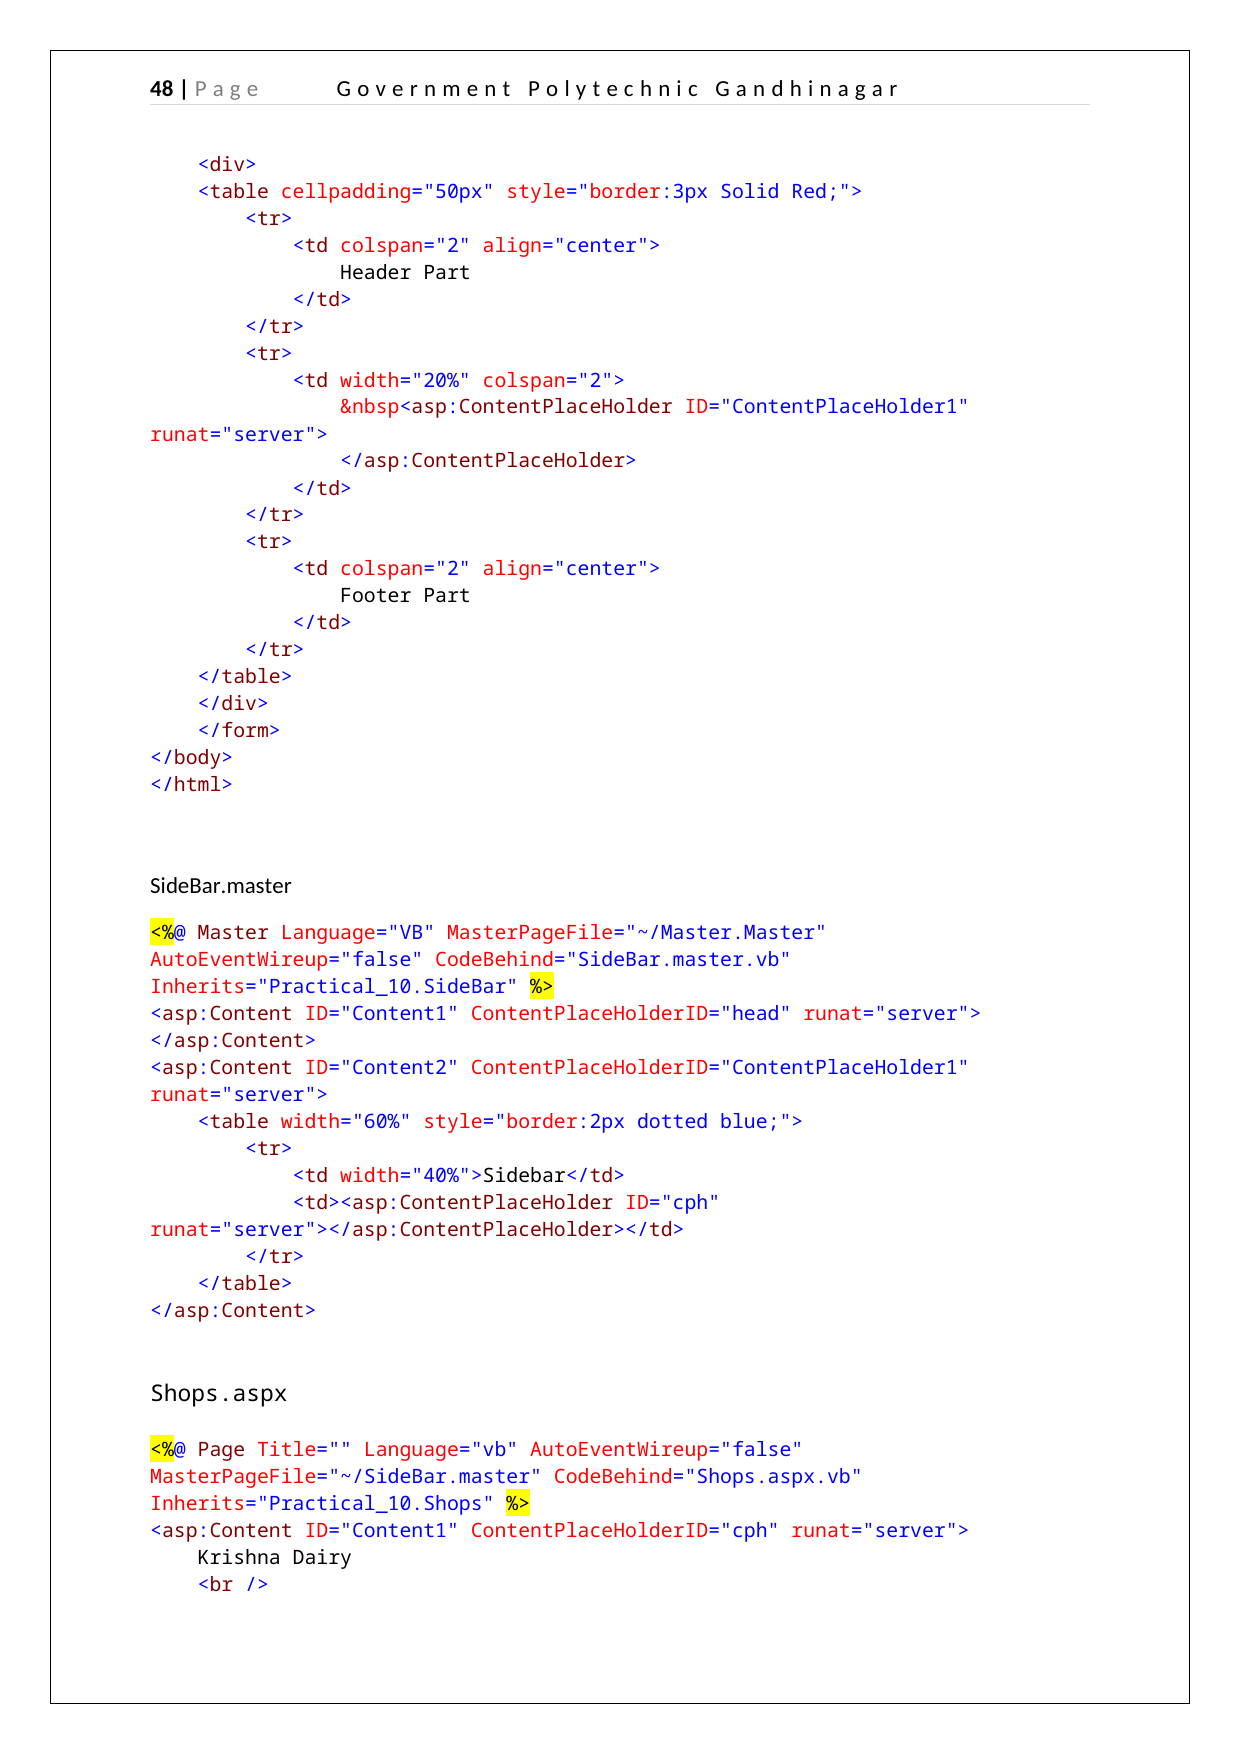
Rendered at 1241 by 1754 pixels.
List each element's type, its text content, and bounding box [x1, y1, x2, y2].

text Footer Part [150, 582, 1090, 609]
text <td colspan="2" align="center"> [150, 555, 1090, 582]
text <tr> [150, 204, 1090, 231]
text </asp:Content> [150, 1026, 1090, 1053]
text </td> [150, 285, 1090, 312]
text <tr> [150, 1134, 1090, 1161]
text </tr> [150, 501, 1090, 528]
text </body> [150, 743, 1090, 771]
text </tr> [150, 1242, 1090, 1269]
text <asp:Content ID="Content1" ContentPlaceHolderID="cph" runat="server"> [150, 1516, 1090, 1543]
text <%@ Page Title="" Language="vb" AutoEventWireup="false" MasterPageFile="~/SideBar.master" CodeBehind="Shops.aspx.vb" Inherits="Practical_10.Shops" %> [150, 1435, 1090, 1516]
text <td width="20%" colspan="2"> [150, 366, 1090, 393]
text </asp:ContentPlaceHolder> [150, 447, 1090, 474]
text </html> [150, 771, 1090, 797]
text Shops.aspx [150, 1377, 1090, 1408]
text </table> [150, 1269, 1090, 1296]
text Header Part [150, 258, 1090, 285]
text </form> [150, 717, 1090, 743]
text SideBar.master [150, 871, 1090, 899]
text </table> [150, 663, 1090, 689]
text <td><asp:ContentPlaceHolder ID="cph" runat="server"></asp:ContentPlaceHolder></td> [150, 1188, 1090, 1242]
text </asp:Content> [150, 1296, 1090, 1323]
text </tr> [150, 636, 1090, 663]
text <tr> [150, 339, 1090, 366]
text <tr> [150, 528, 1090, 555]
text </td> [150, 474, 1090, 501]
text <%@ Master Language="VB" MasterPageFile="~/Master.Master" AutoEventWireup="false" CodeBehind="SideBar.master.vb" Inherits="Practical_10.SideBar" %> [150, 918, 1090, 999]
text </div> [150, 689, 1090, 717]
text <asp:Content ID="Content2" ContentPlaceHolderID="ContentPlaceHolder1" runat="server"> [150, 1053, 1090, 1107]
text </tr> [150, 312, 1090, 339]
text <table cellpadding="50px" style="border:3px Solid Red;"> [150, 177, 1090, 204]
text </td> [150, 609, 1090, 636]
text Krishna Dairy [150, 1543, 1090, 1570]
text <td width="40%">Sidebar</td> [150, 1161, 1090, 1188]
text <br /> [150, 1570, 1090, 1597]
text <td colspan="2" align="center"> [150, 231, 1090, 258]
text &nbsp<asp:ContentPlaceHolder ID="ContentPlaceHolder1" runat="server"> [150, 393, 1090, 447]
text <table width="60%" style="border:2px dotted blue;"> [150, 1107, 1090, 1134]
text <div> [150, 150, 1090, 177]
text <asp:Content ID="Content1" ContentPlaceHolderID="head" runat="server"> [150, 999, 1090, 1026]
